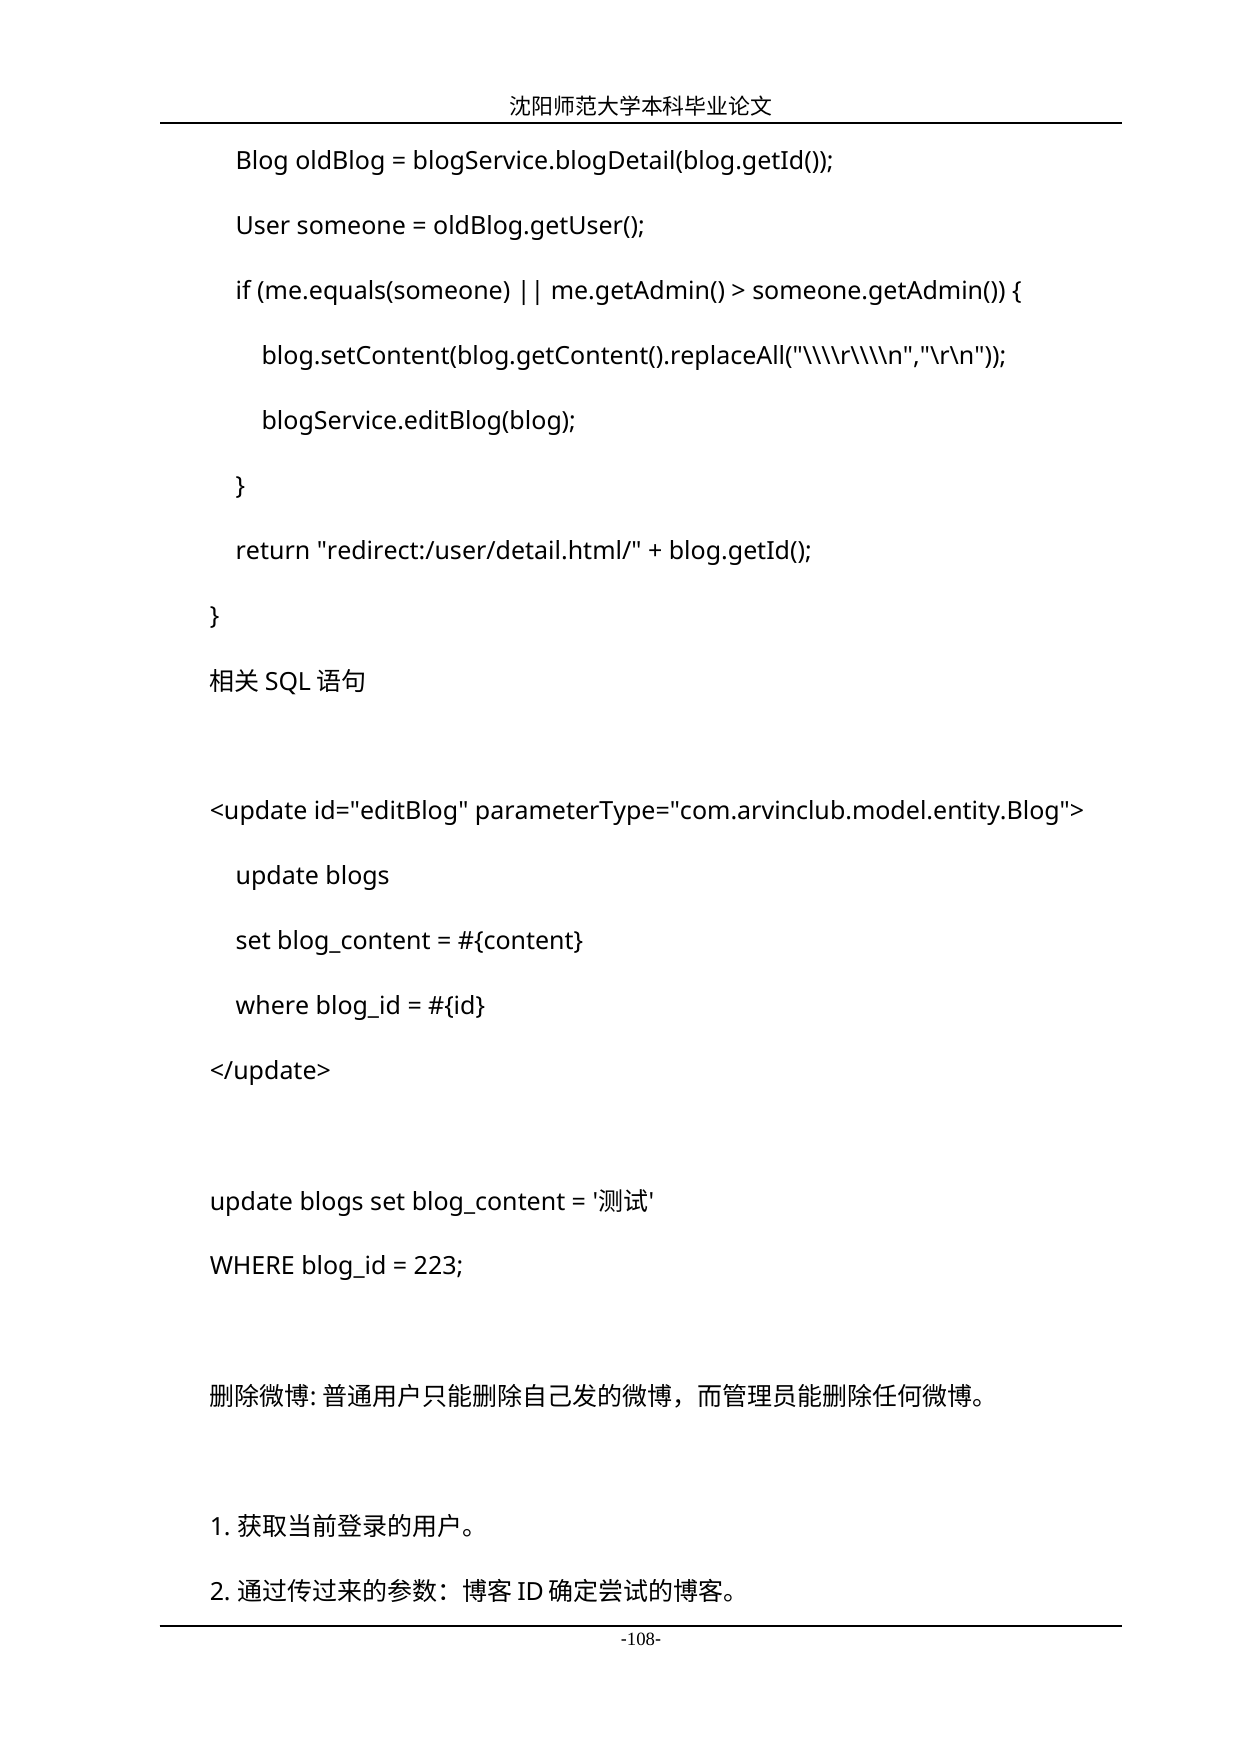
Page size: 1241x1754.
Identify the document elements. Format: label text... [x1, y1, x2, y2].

text blog.setContent(blog.getContent().replaceAll("\\\\r\\\\n","\r\n")); [159, 322, 1122, 387]
text set blog_content = #{content} [159, 907, 1122, 972]
text } [159, 452, 1122, 517]
text Blog oldBlog = blogService.blogDetail(blog.getId()); [159, 127, 1122, 192]
text </update> [159, 1037, 1122, 1102]
text } [159, 582, 1122, 647]
text if (me.equals(someone) || me.getAdmin() > someone.getAdmin()) { [159, 257, 1122, 322]
text update blogs [159, 842, 1122, 907]
text 1. 获取当前登录的用户。 [159, 1492, 1122, 1557]
text 相关SQL语句 [159, 647, 1122, 712]
text 2. 通过传过来的参数：博客ID确定尝试的博客。 [159, 1557, 1122, 1622]
text WHERE blog_id = 223; [159, 1232, 1122, 1297]
text return "redirect:/user/detail.html/" + blog.getId(); [159, 517, 1122, 582]
text User someone = oldBlog.getUser(); [159, 192, 1122, 257]
text where blog_id = #{id} [159, 972, 1122, 1037]
text 删除微博: 普通用户只能删除自己发的微博，而管理员能删除任何微博。 [159, 1362, 1122, 1427]
text blogService.editBlog(blog); [159, 387, 1122, 452]
text <update id="editBlog" parameterType="com.arvinclub.model.entity.Blog"> [159, 777, 1122, 842]
text update blogs set blog_content = '测试' [159, 1167, 1122, 1232]
